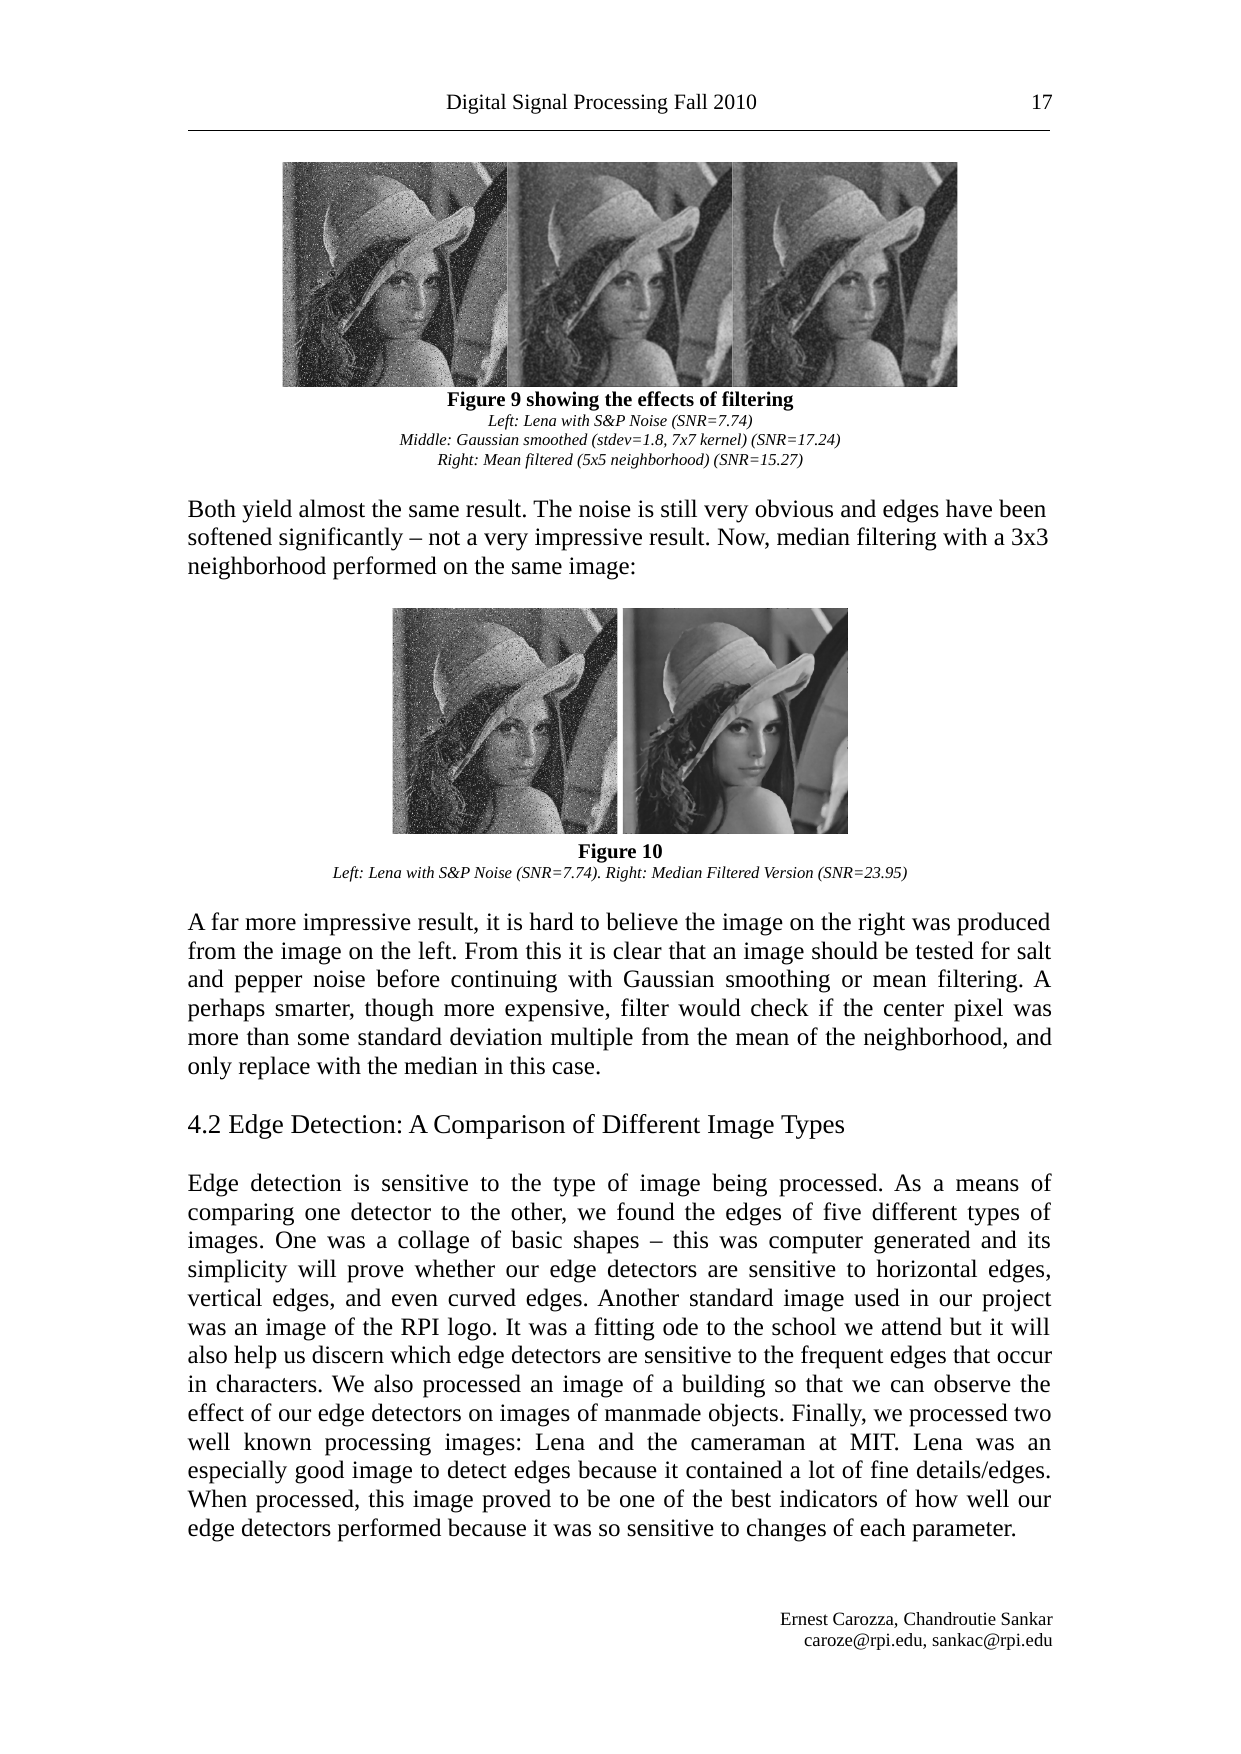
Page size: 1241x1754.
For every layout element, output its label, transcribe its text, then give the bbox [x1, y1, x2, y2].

list Right: Mean filtered (5x5 neighborhood) (SNR=15.27) [187, 449, 1053, 468]
list Left: Lena with S&P Noise (SNR=7.74). Right: Median Filtered Version (SNR=23.95) [187, 863, 1053, 882]
picture [282, 162, 958, 387]
list Middle: Gaussian smoothed (stdev=1.8, 7x7 kernel) (SNR=17.24) [187, 430, 1053, 449]
list Left: Lena with S&P Noise (SNR=7.74) [187, 411, 1053, 430]
list Edge detection is sensitive to the type of image being processed. As a means of comparing one detector to the other, we found the edges of five different types of images. One was a collage of basic shapes – this was computer generated and its simplicity will prove whether our edge detectors are sensitive to horizontal edges, vertical edges, and even curved edges. Another standard image used in our project was an image of the RPI logo. It was a fitting ode to the school we attend but it will also help us discern which edge detectors are sensitive to the frequent edges that occur in characters. We also processed an image of a building so that we can observe the effect of our edge detectors on images of manmade objects. Finally, we processed two well known processing images: Lena and the cameraman at MIT. Lena was an especially good image to detect edges because it contained a lot of fine details/edges. When processed, this image proved to be one of the best indicators of how well our edge detectors performed because it was so sensitive to changes of each parameter. [187, 1168, 1053, 1542]
list Figure 9 showing the effects of filtering [187, 387, 1053, 411]
list Figure 10 [187, 838, 1053, 863]
list A far more impressive result, it is hard to believe the image on the right was produced from the image on the left. From this it is clear that an image should be tested for salt and pepper noise before continuing with Gaussian smoothing or mean filtering. A perhaps smarter, though more expensive, filter would check if the center pixel was more than some standard deviation multiple from the mean of the neighborhood, and only replace with the median in this case. [187, 907, 1053, 1079]
picture [622, 608, 848, 834]
list Both yield almost the same result. The noise is still very obvious and edges have been softened significantly – not a very impressive result. Now, median filtering with a 3x3 neighborhood performed on the same image: [187, 494, 1053, 580]
picture [392, 608, 618, 834]
list 4.2 Edge Detection: A Comparison of Different Image Types [187, 1108, 1053, 1139]
